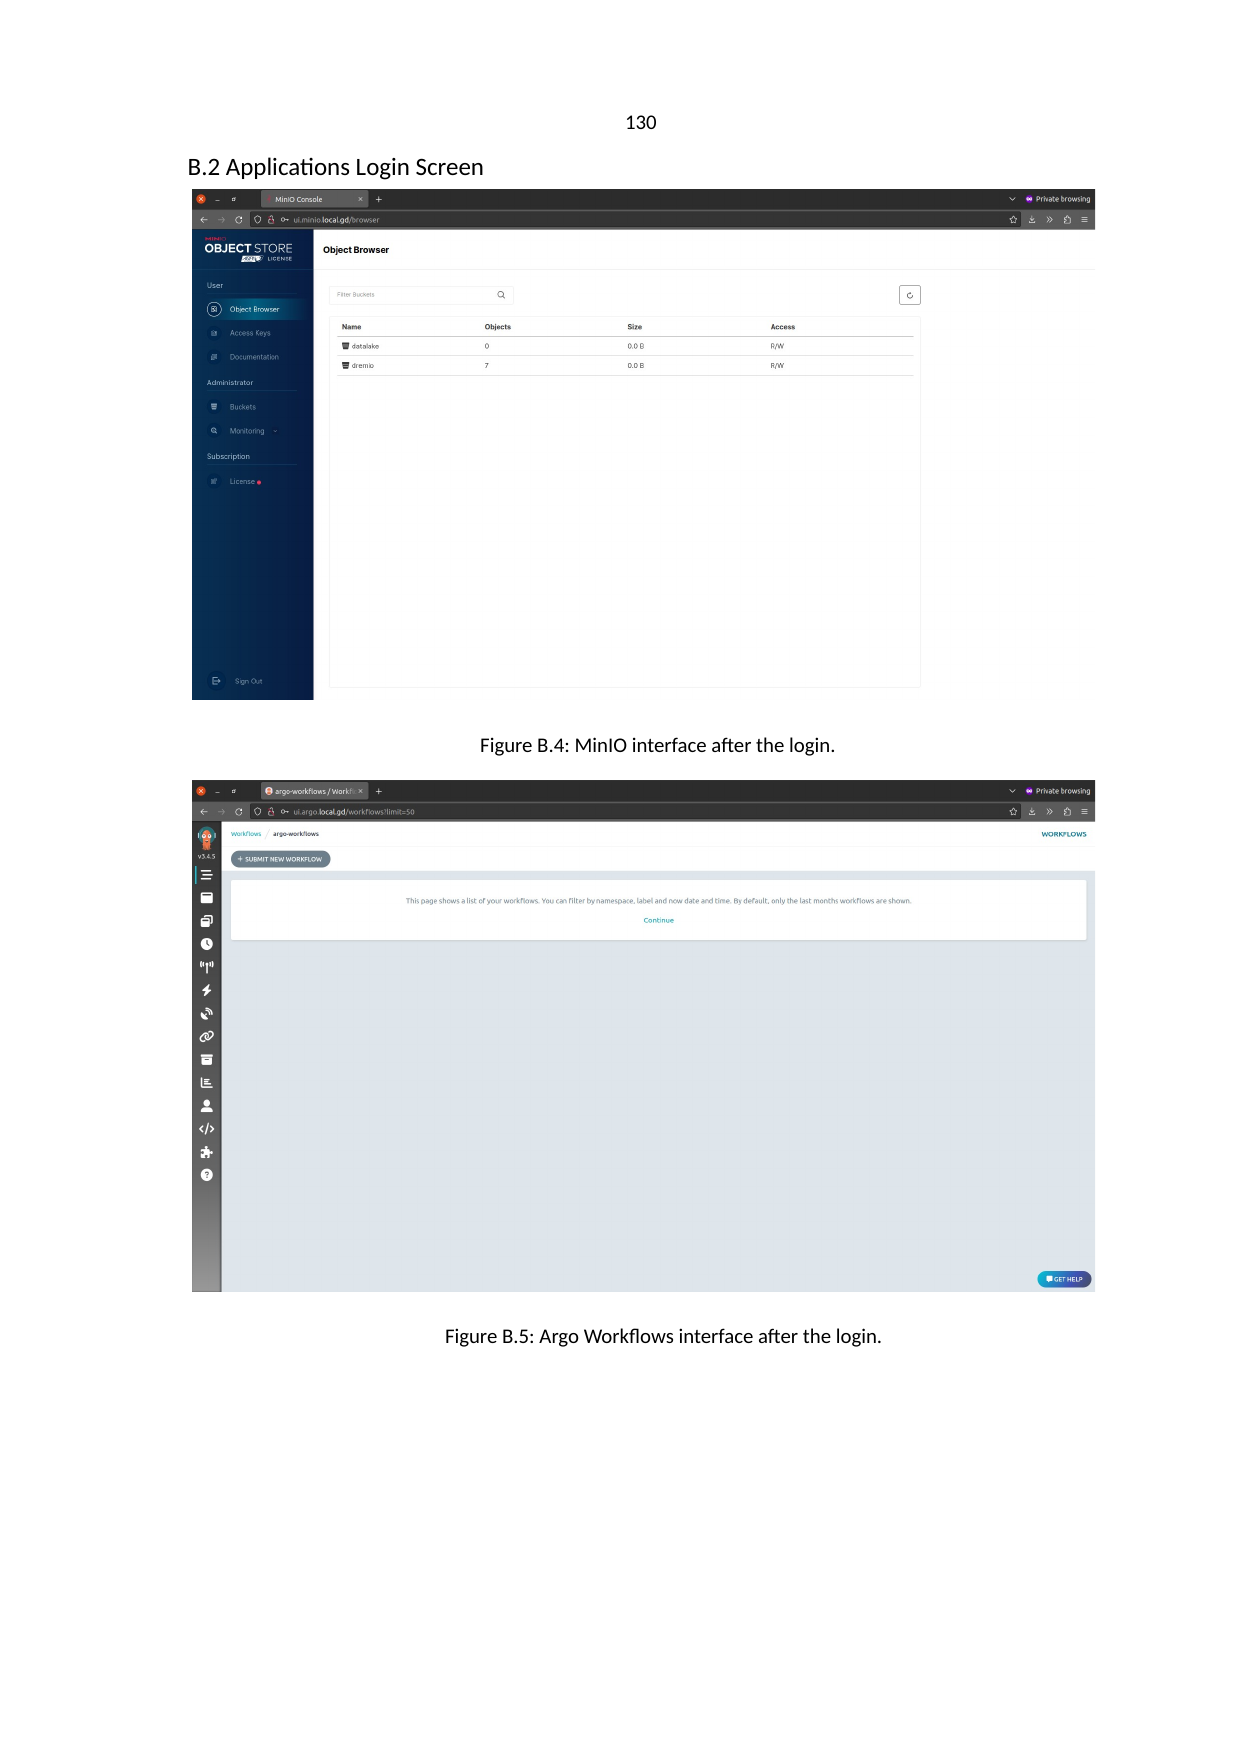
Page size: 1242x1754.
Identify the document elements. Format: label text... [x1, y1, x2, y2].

text B.2 Applications Login Screen [187, 151, 975, 181]
picture [192, 189, 1096, 700]
picture [192, 780, 1096, 1292]
text Figure B.5: Argo Workflows interface after the login. [189, 1323, 882, 1348]
text Figure B.4: MinIO interface after the login. [189, 732, 836, 757]
